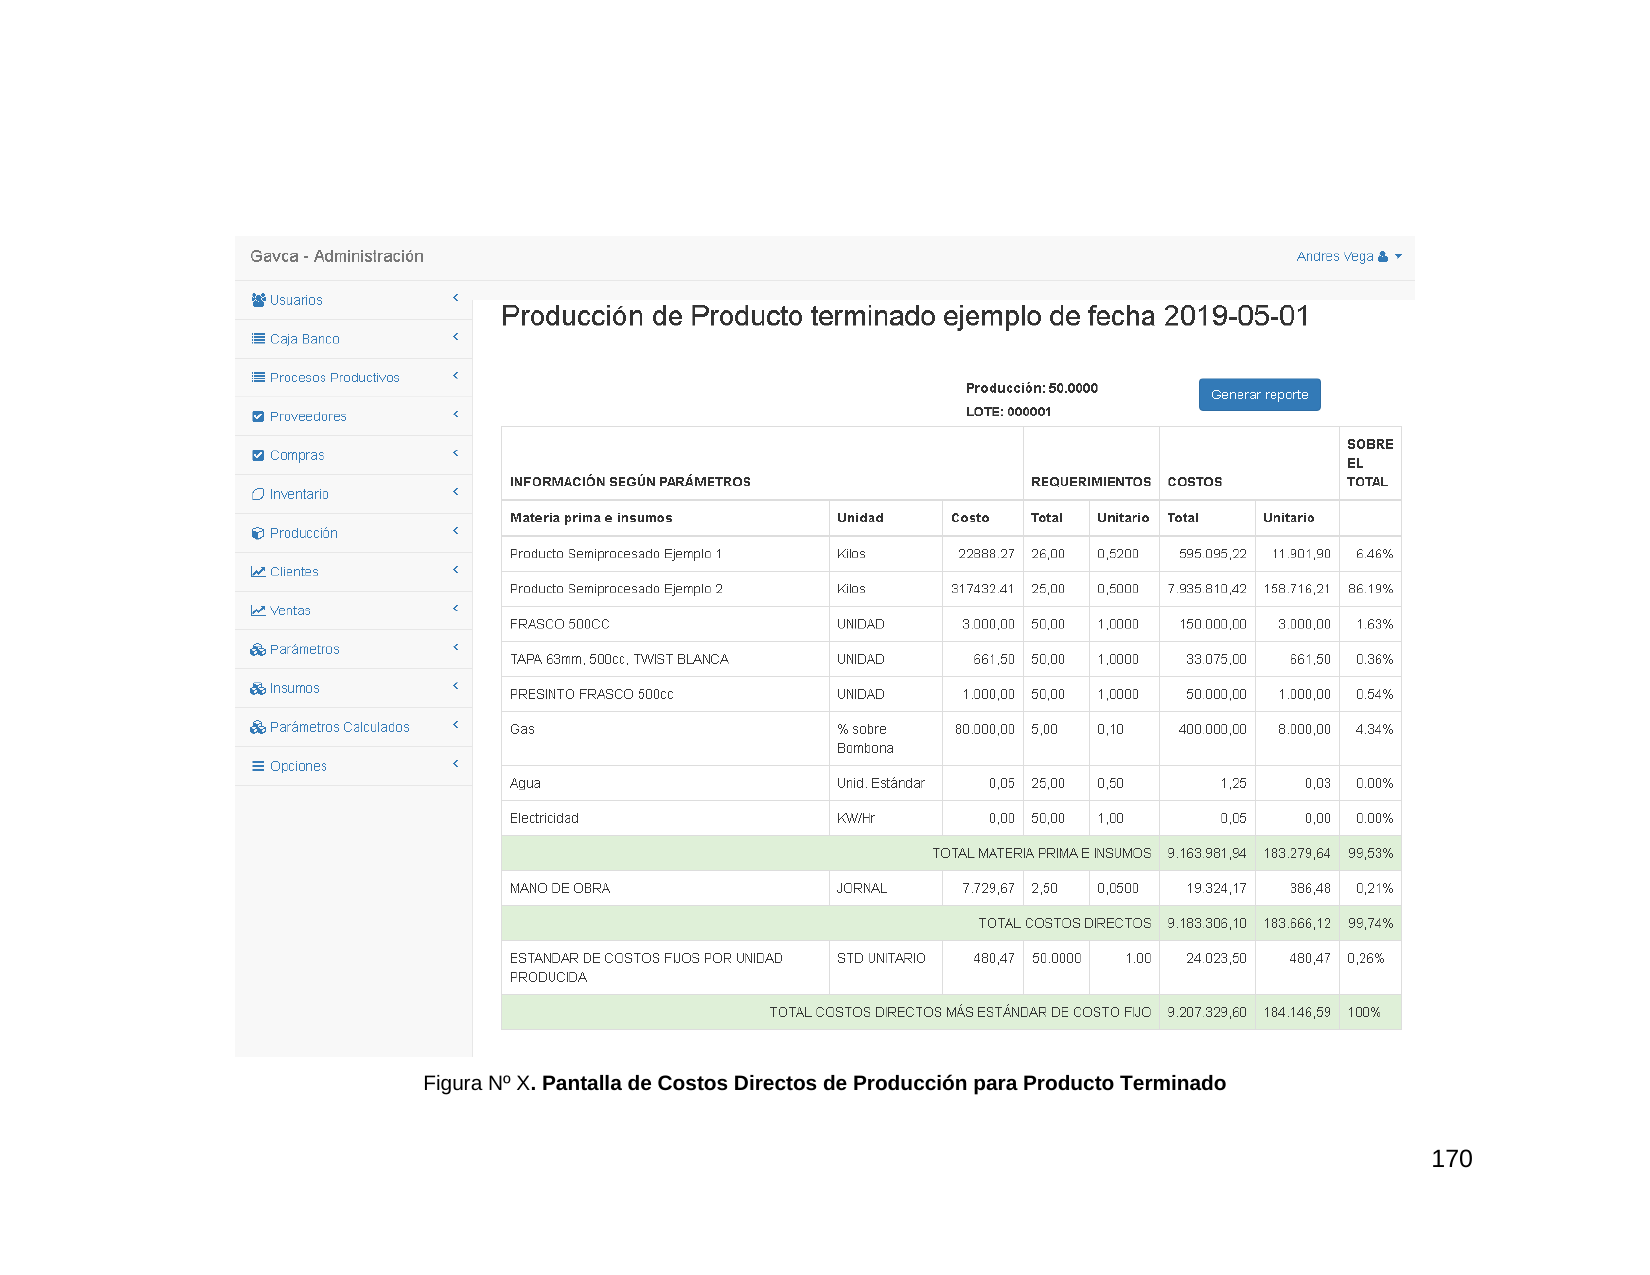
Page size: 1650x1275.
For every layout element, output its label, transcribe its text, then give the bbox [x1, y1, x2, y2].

picture [235, 236, 1415, 1057]
text Figura Nº X. Pantalla de Costos Directos de Producción para Producto Terminado [177, 1071, 1473, 1095]
